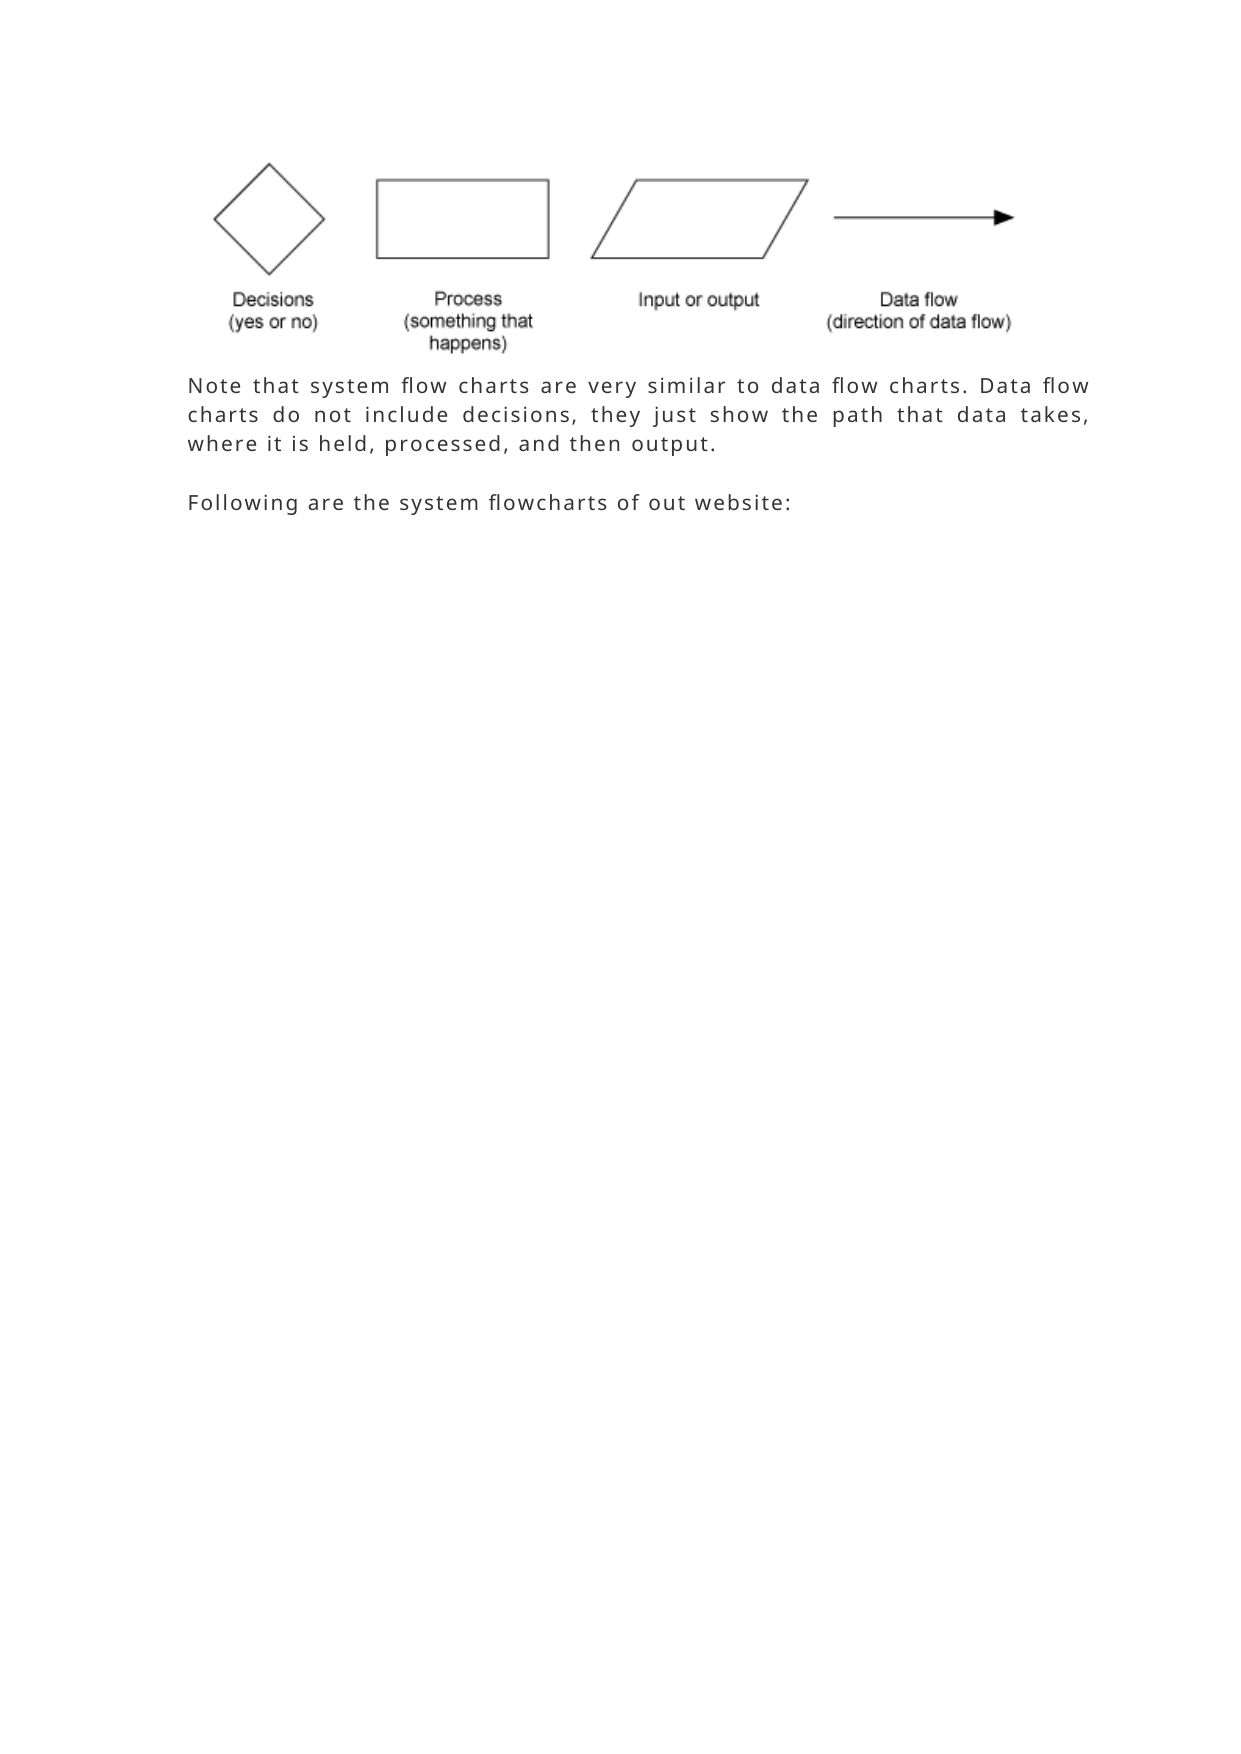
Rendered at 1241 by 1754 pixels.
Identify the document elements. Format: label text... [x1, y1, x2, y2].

picture [187, 150, 1041, 371]
text Note that system flow charts are very similar to data flow charts. Data flow charts do not include decisions, they just show the path that data takes, where it is held, processed, and then output. [187, 370, 1090, 458]
text Following are the system flowcharts of out website: [187, 487, 1090, 516]
